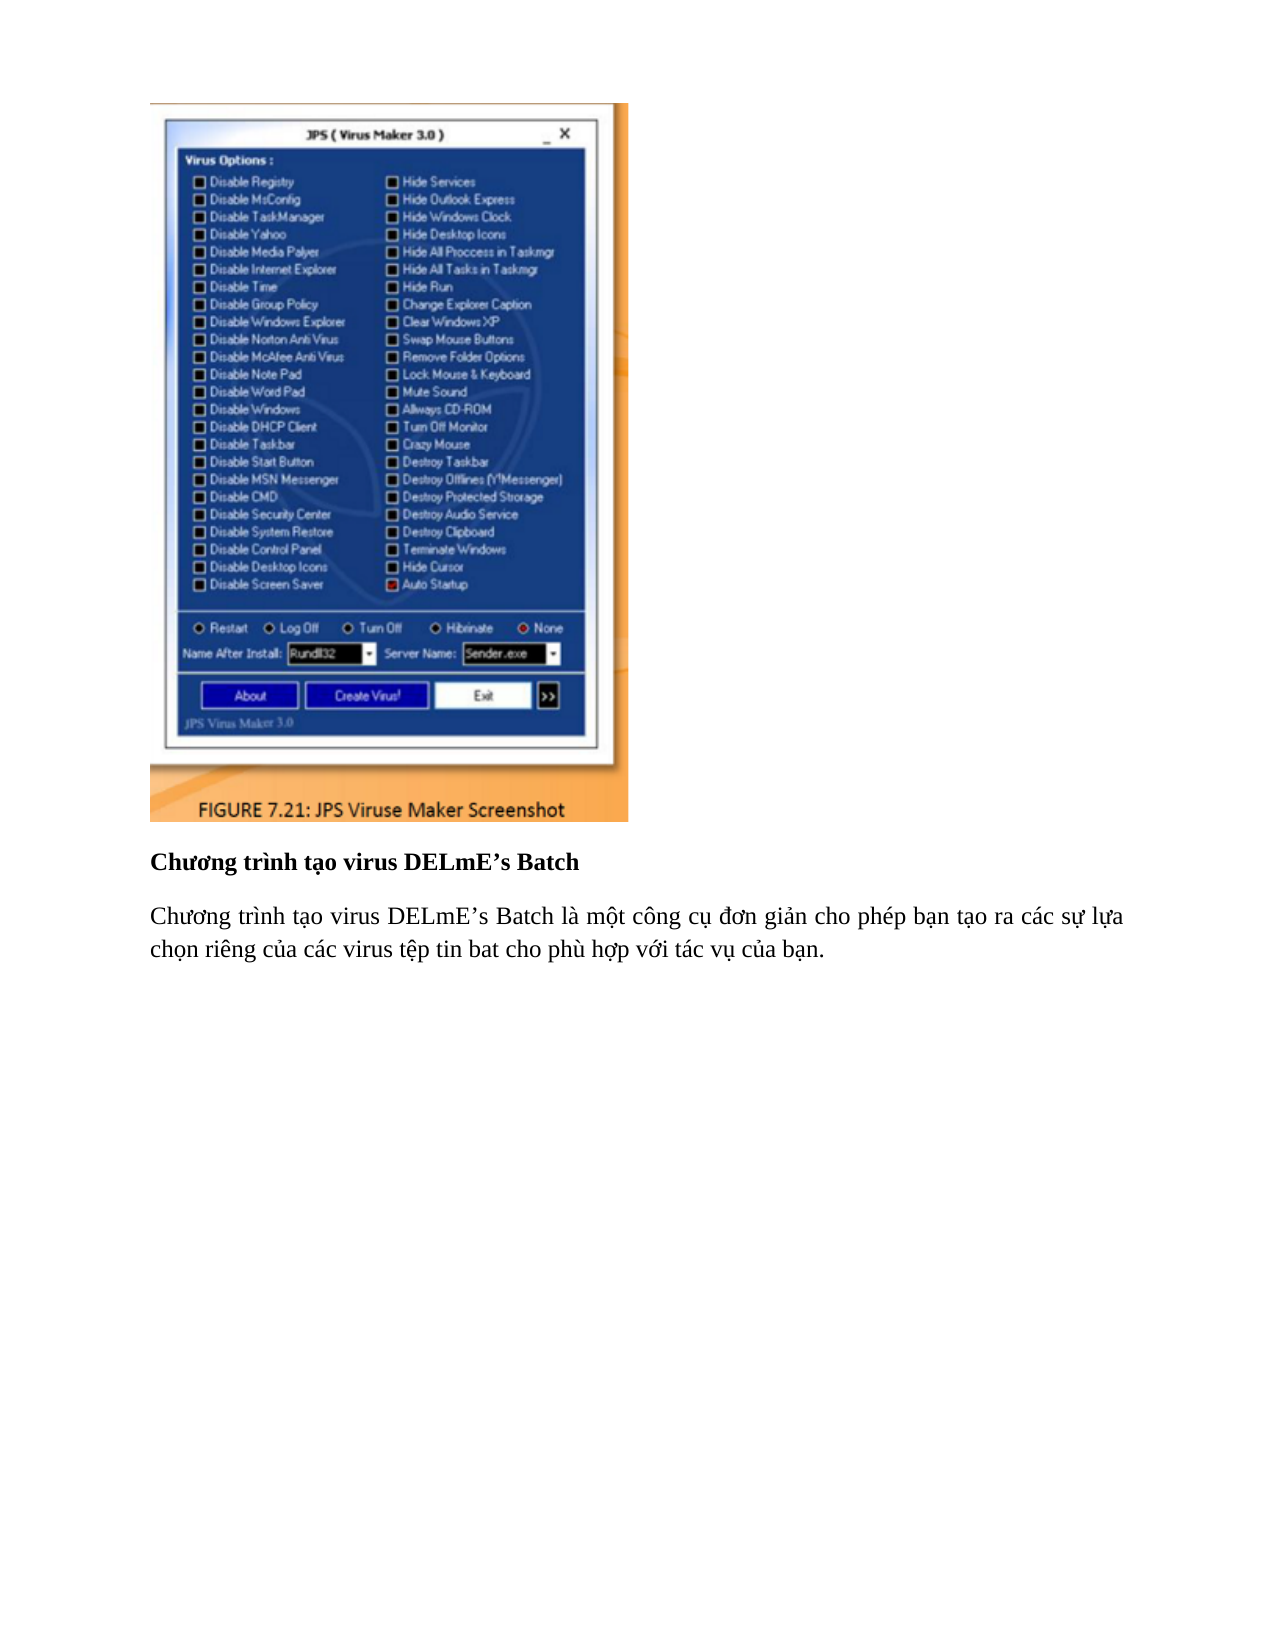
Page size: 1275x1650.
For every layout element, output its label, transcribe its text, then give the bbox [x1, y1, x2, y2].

text Chương trình tạo virus DELmE’s Batch [150, 847, 1125, 876]
text Chương trình tạo virus DELmE’s Batch là một công cụ đơn giản cho phép bạn tạo ra các sự lựa chọn riêng của các virus tệp tin bat cho phù hợp với tác vụ của bạn. [150, 901, 1125, 963]
picture [150, 103, 629, 822]
